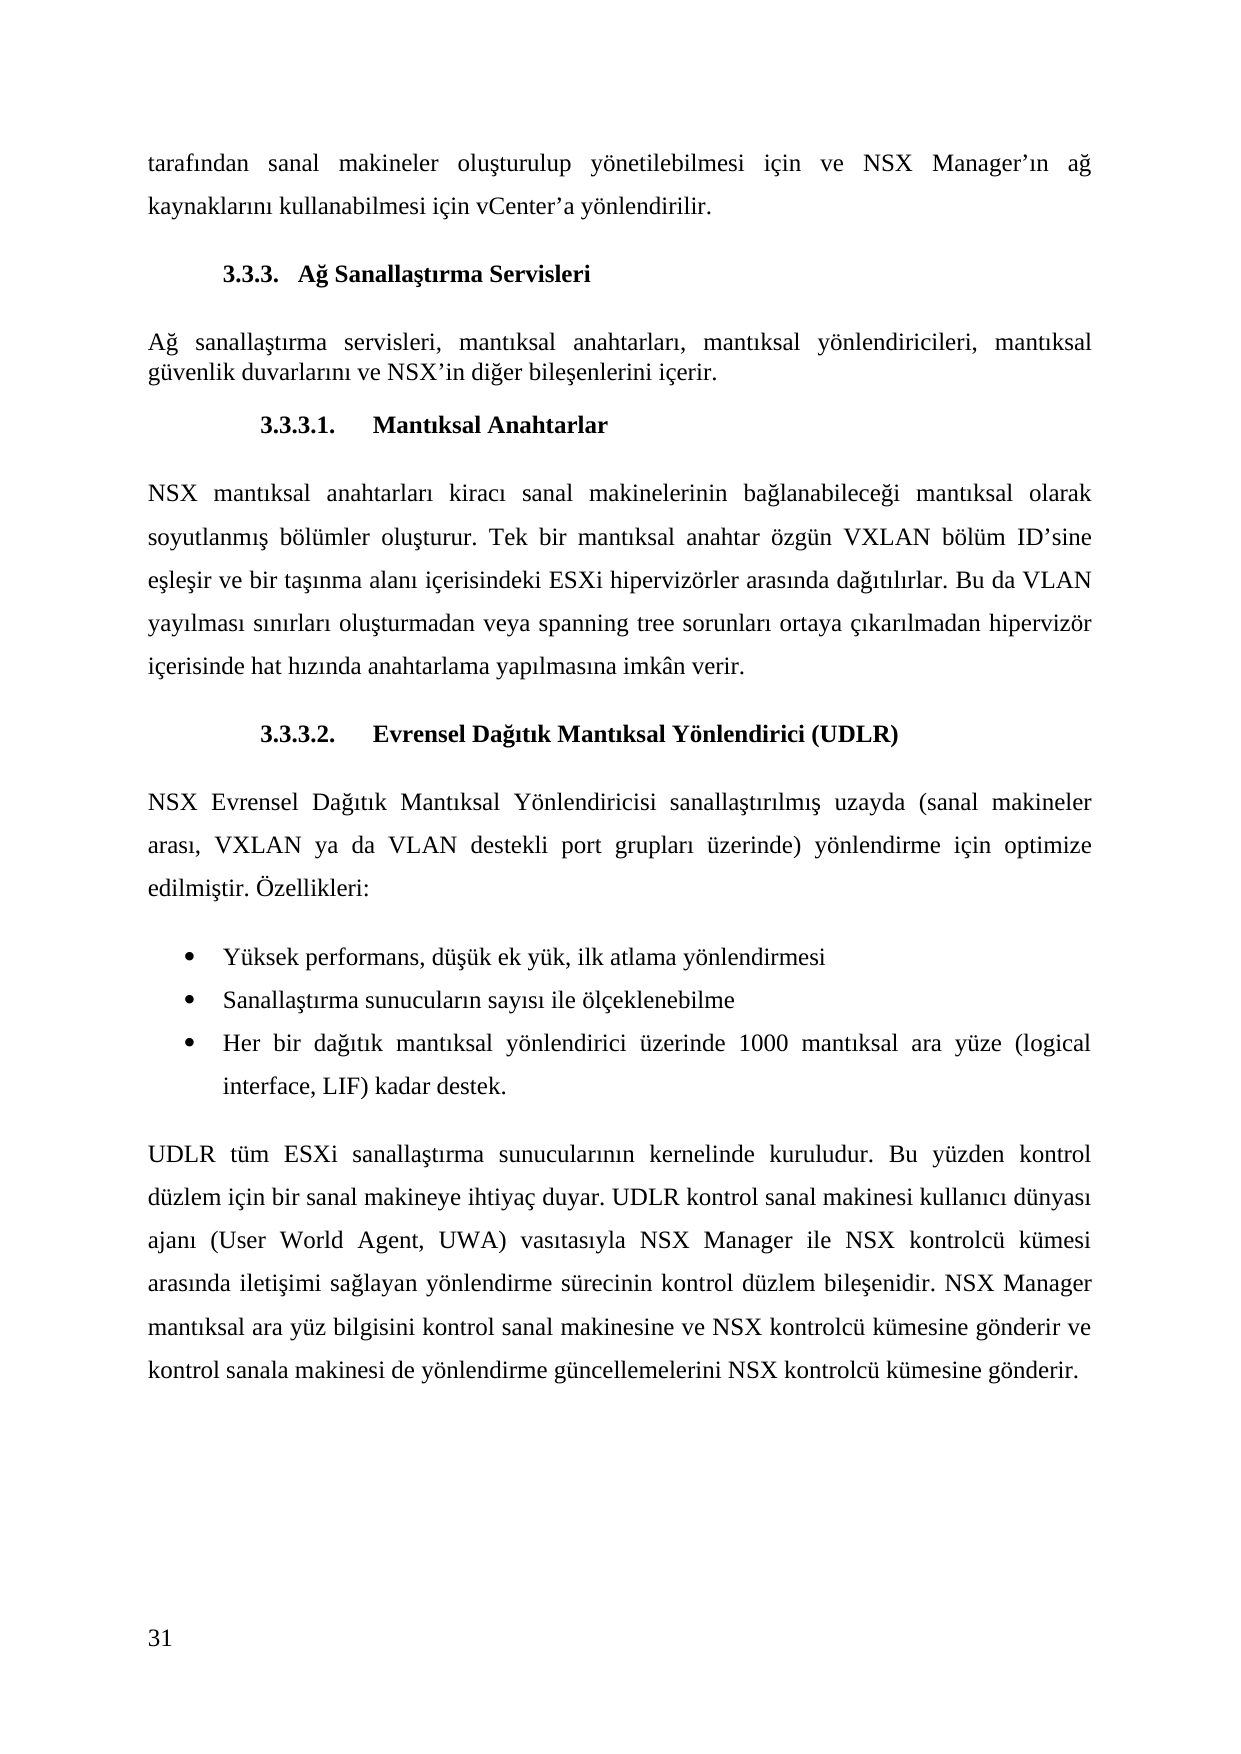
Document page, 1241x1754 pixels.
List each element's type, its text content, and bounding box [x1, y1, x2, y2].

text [148, 148, 1093, 219]
text NSX Evrensel Dağıtık Mantıksal Yönlendiricisi sanallaştırılmış uzayda (sanal makineler arası, VXLAN ya da VLAN destekli port grupları üzerinde) yönlendirme için optimize edilmiştir. Özellikleri: [148, 787, 1093, 902]
list Sanallaştırma sunucuların sayısı ile ölçeklenebilme [185, 985, 1093, 1013]
list Ağ Sanallaştırma Servisleri [223, 259, 1093, 288]
list Her bir dağıtık mantıksal yönlendirici üzerinde 1000 mantıksal ara yüze (logical interface, LIF) kadar destek. [185, 1028, 1093, 1100]
list Evrensel Dağıtık Mantıksal Yönlendirici (UDLR) [260, 719, 1093, 748]
text UDLR tüm ESXi sanallaştırma sunucularının kernelinde kuruludur. Bu yüzden kontrol düzlem için bir sanal makineye ihtiyaç duyar. UDLR kontrol sanal makinesi kullanıcı dünyası ajanı (User World Agent, UWA) vasıtasıyla NSX Manager ile NSX kontrolcü kümesi arasında iletişimi sağlayan yönlendirme sürecinin kontrol düzlem bileşenidir. NSX Manager mantıksal ara yüz bilgisini kontrol sanal makinesine ve NSX kontrolcü kümesine gönderir ve kontrol sanala makinesi de yönlendirme güncellemelerini NSX kontrolcü kümesine gönderir. [148, 1139, 1093, 1383]
list Yüksek performans, düşük ek yük, ilk atlama yönlendirmesi [185, 942, 1093, 970]
text Ağ sanallaştırma servisleri, mantıksal anahtarları, mantıksal yönlendiricileri, mantıksal güvenlik duvarlarını ve NSX’in diğer bileşenlerini içerir. [148, 327, 1093, 385]
list Mantıksal Anahtarlar [260, 410, 1093, 439]
text NSX mantıksal anahtarları kiracı sanal makinelerinin bağlanabileceği mantıksal olarak soyutlanmış bölümler oluşturur. Tek bir mantıksal anahtar özgün VXLAN bölüm ID’sine eşleşir ve bir taşınma alanı içerisindeki ESXi hipervizörler arasında dağıtılırlar. Bu da VLAN yayılması sınırları oluşturmadan veya spanning tree sorunları ortaya çıkarılmadan hipervizör içerisinde hat hızında anahtarlama yapılmasına imkân verir. [148, 478, 1093, 680]
